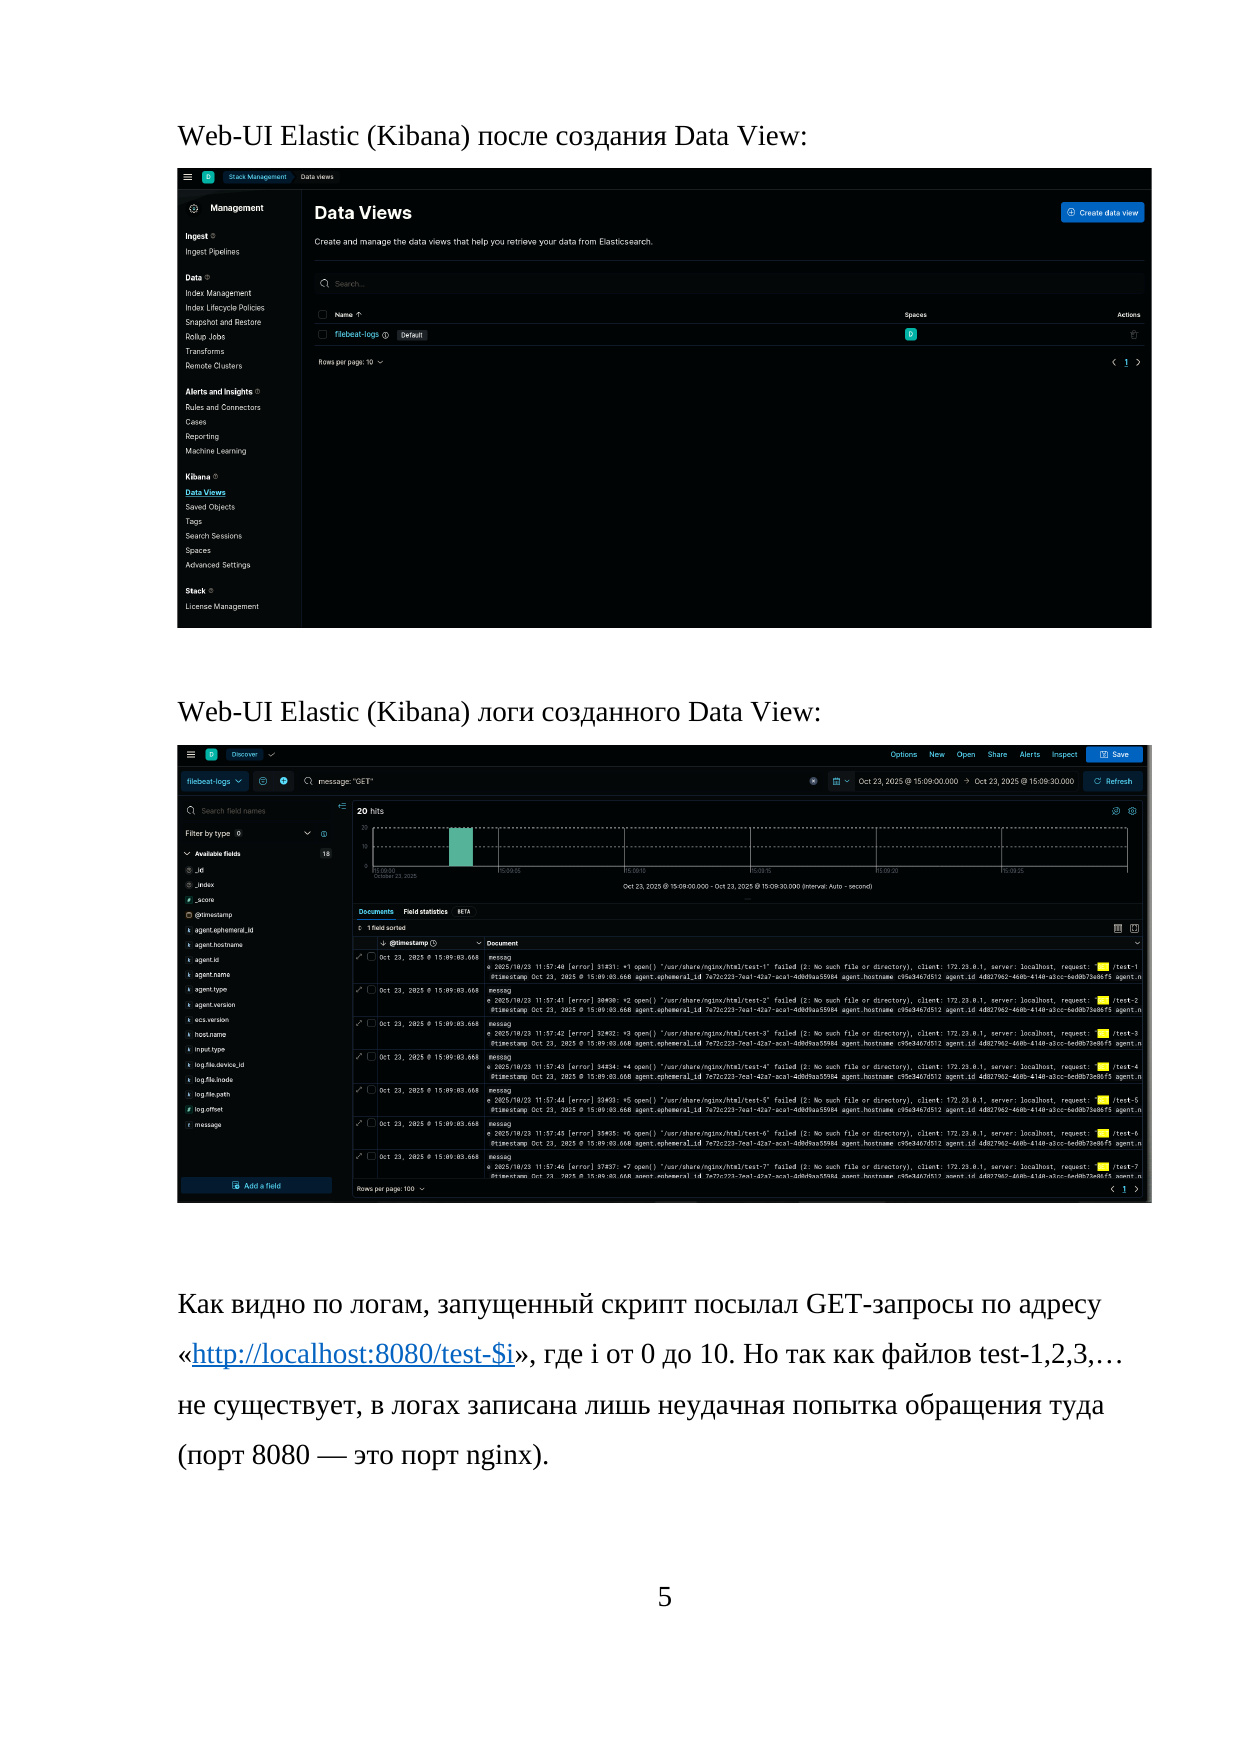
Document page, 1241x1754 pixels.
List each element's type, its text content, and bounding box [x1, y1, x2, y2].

text Web-UI Elastic (Kibana) после создания Data View: [177, 118, 1152, 152]
picture [177, 745, 1152, 1203]
text Web-UI Elastic (Kibana) логи созданного Data View: [177, 694, 1152, 728]
picture [177, 168, 1152, 628]
text Как видно по логам, запущенный скрипт посылал GET-запросы по адресу «http://localhost:8080/test-$i», где i от 0 до 10. Но так как файлов test-1,2,3,… не существует, в логах записана лишь неудачная попытка обращения туда (порт 8080 — это порт nginx). [177, 1286, 1152, 1471]
